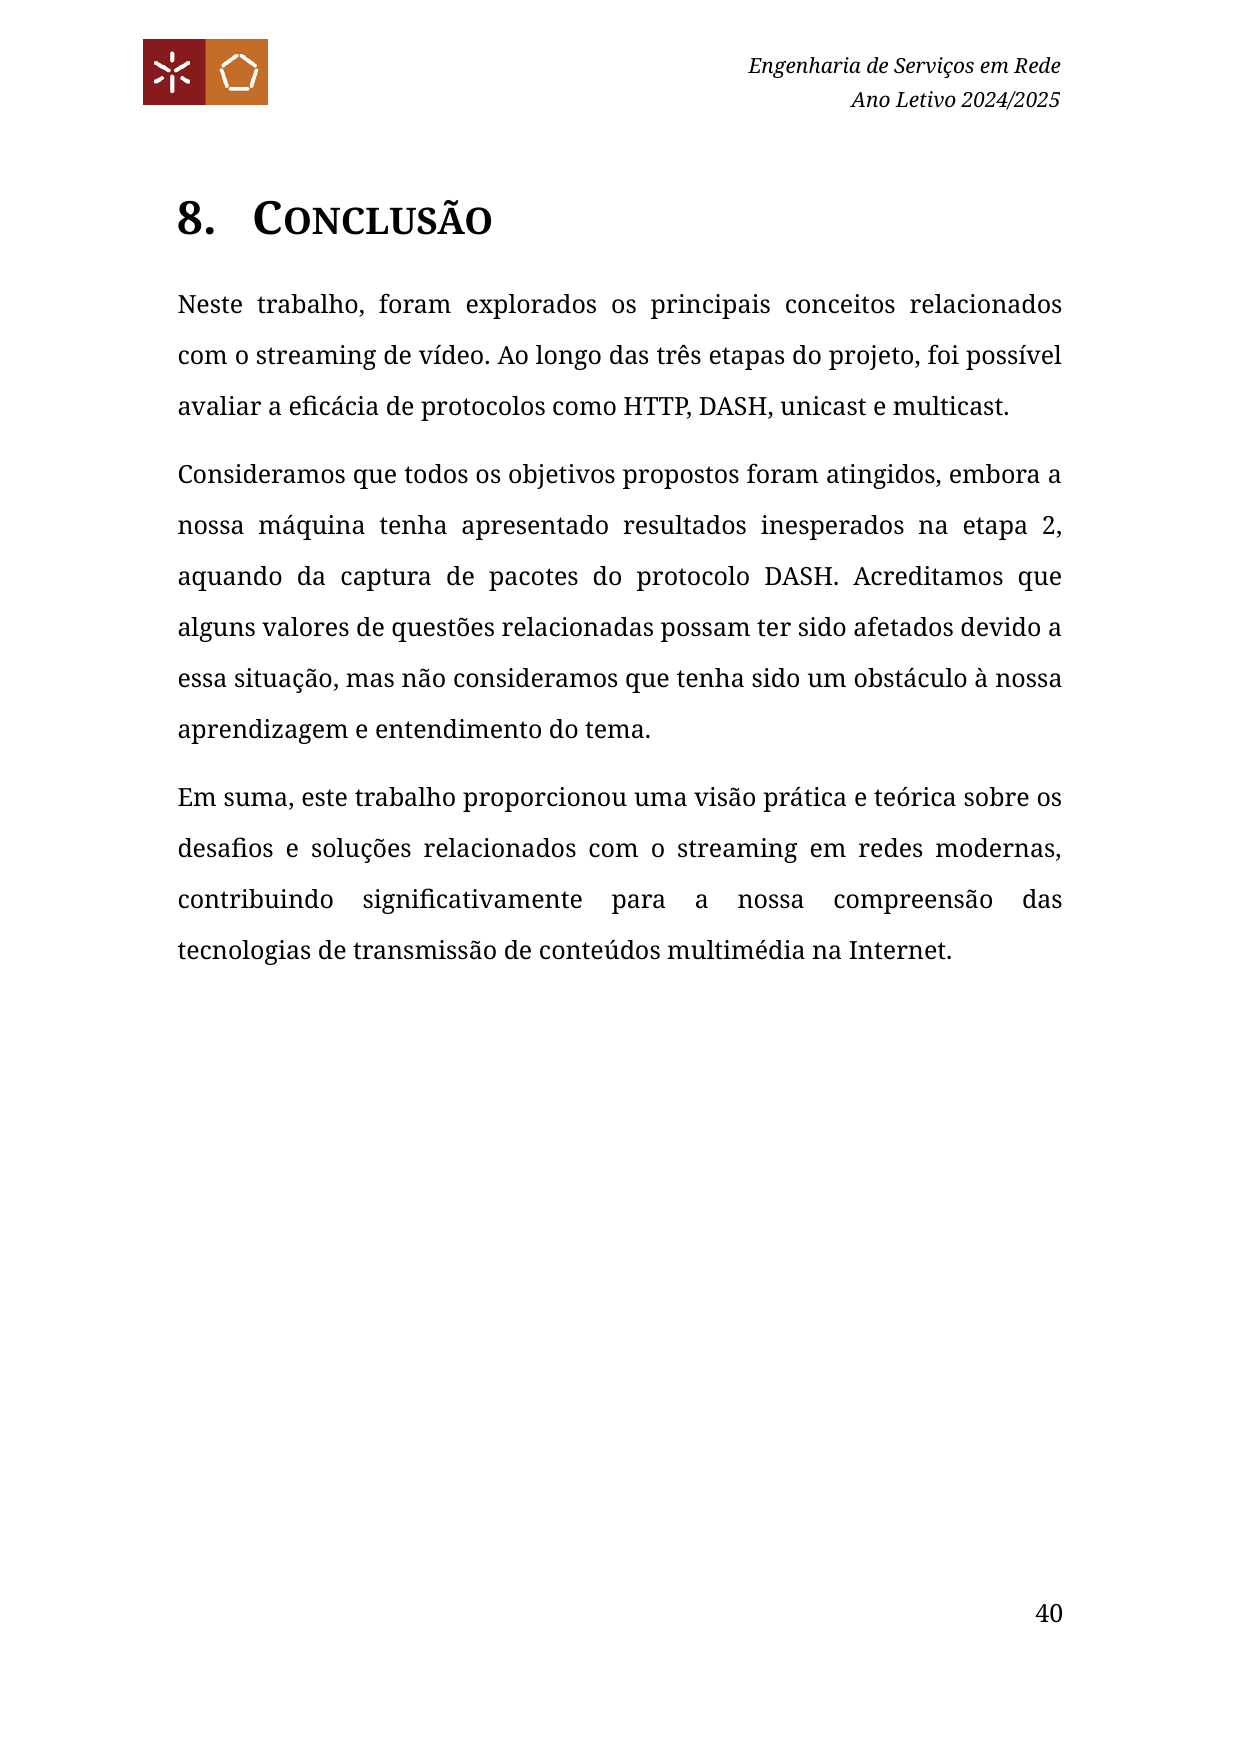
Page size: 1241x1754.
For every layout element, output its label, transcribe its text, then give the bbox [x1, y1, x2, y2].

subtitle Conclusão [177, 185, 1063, 247]
picture [138, 36, 270, 109]
text Em suma, este trabalho proporcionou uma visão prática e teórica sobre os desafios e soluções relacionados com o streaming em redes modernas, contribuindo significativamente para a nossa compreensão das tecnologias de transmissão de conteúdos multimédia na Internet. [177, 780, 1063, 967]
text Consideramos que todos os objetivos propostos foram atingidos, embora a nossa máquina tenha apresentado resultados inesperados na etapa 2, aquando da captura de pacotes do protocolo DASH. Acreditamos que alguns valores de questões relacionadas possam ter sido afetados devido a essa situação, mas não consideramos que tenha sido um obstáculo à nossa aprendizagem e entendimento do tema. [177, 457, 1063, 746]
text Neste trabalho, foram explorados os principais conceitos relacionados com o streaming de vídeo. Ao longo das três etapas do projeto, foi possível avaliar a eficácia de protocolos como HTTP, DASH, unicast e multicast. [177, 287, 1063, 423]
